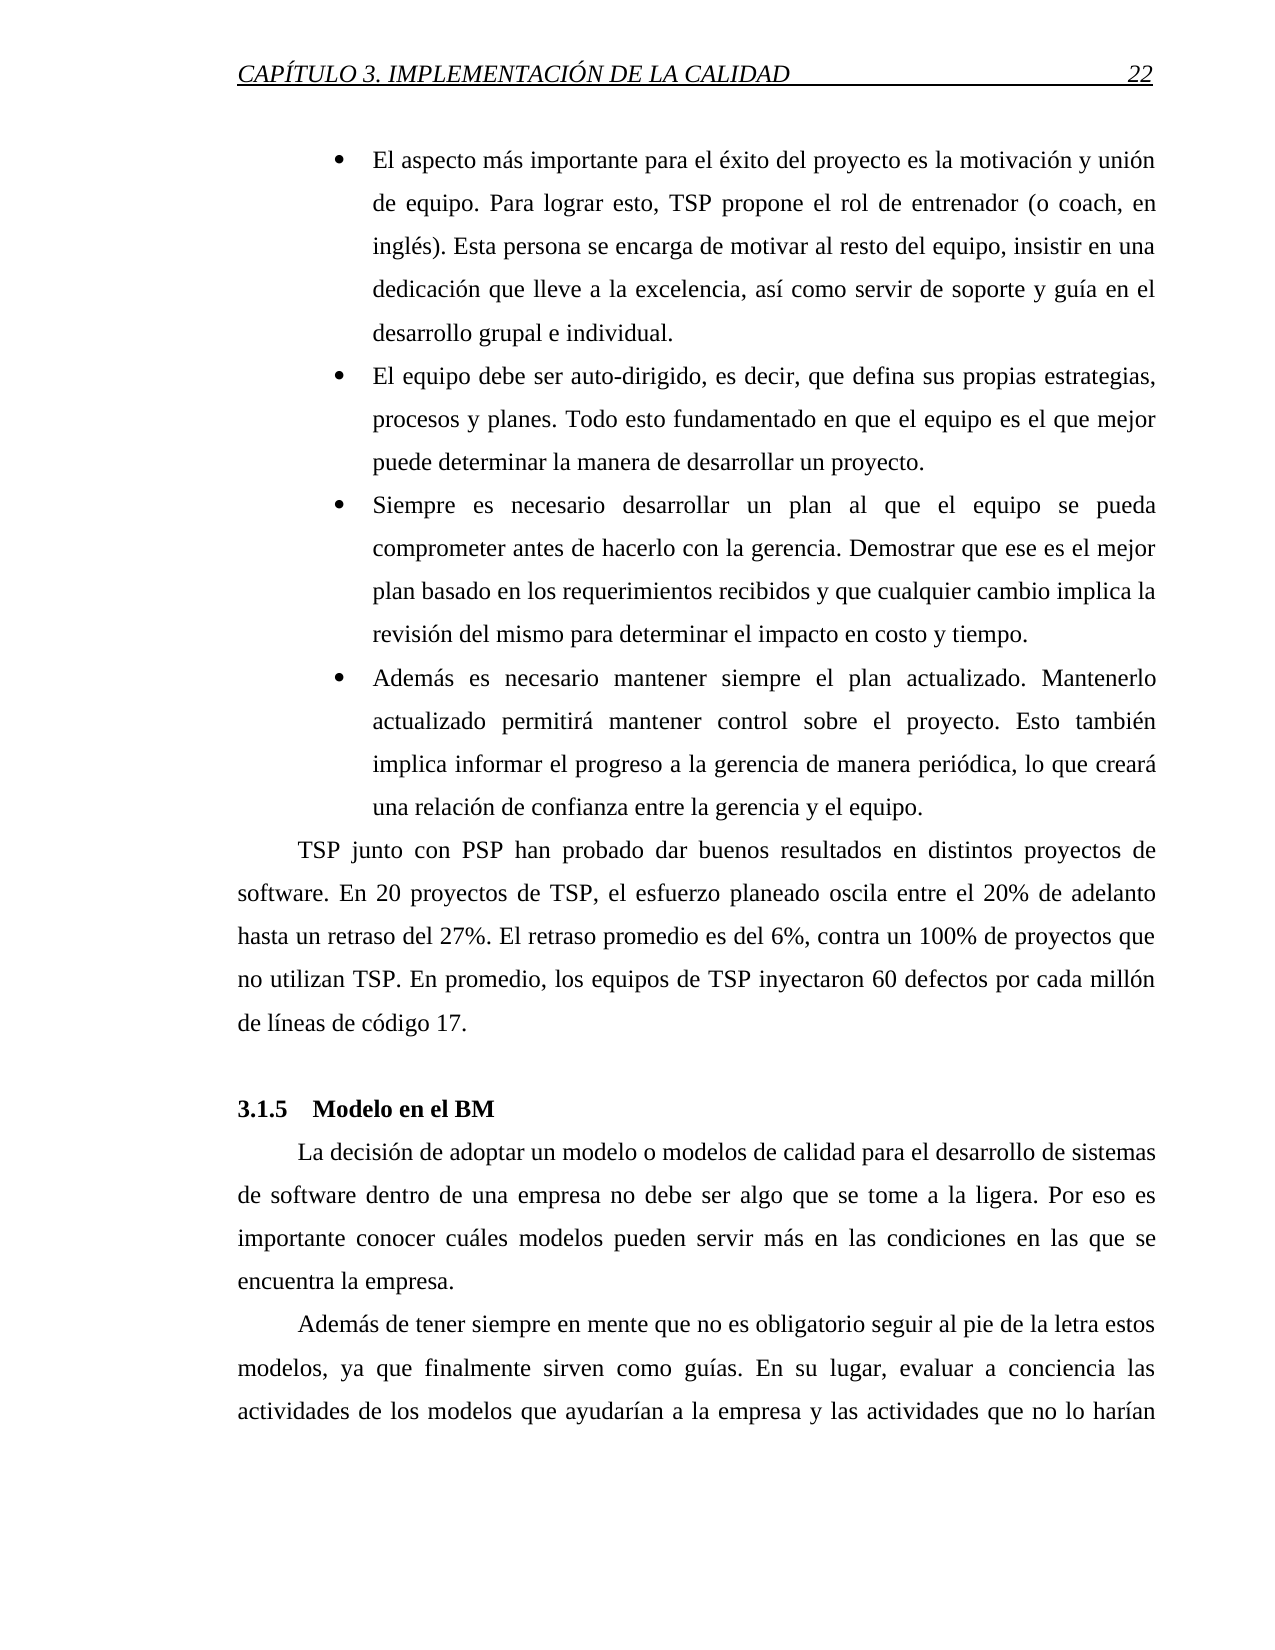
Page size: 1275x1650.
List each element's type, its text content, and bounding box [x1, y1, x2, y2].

list El equipo debe ser auto-dirigido, es decir, que defina sus propias estrategias, procesos y planes. Todo esto fundamentado en que el equipo es el que mejor puede determinar la manera de desarrollar un proyecto. [335, 361, 1157, 476]
list Siempre es necesario desarrollar un plan al que el equipo se pueda comprometer antes de hacerlo con la gerencia. Demostrar que ese es el mejor plan basado en los requerimientos recibidos y que cualquier cambio implica la revisión del mismo para determinar el impacto en costo y tiempo. [335, 490, 1157, 648]
text La decisión de adoptar un modelo o modelos de calidad para el desarrollo de sistemas de software dentro de una empresa no debe ser algo que se tome a la ligera. Por eso es importante conocer cuáles modelos pueden servir más en las condiciones en las que se encuentra la empresa. [237, 1137, 1157, 1295]
list El aspecto más importante para el éxito del proyecto es la motivación y unión de equipo. Para lograr esto, TSP propone el rol de entrenador (o coach, en inglés). Esta persona se encarga de motivar al resto del equipo, insistir en una dedicación que lleve a la excelencia, así como servir de soporte y guía en el desarrollo grupal e individual. [335, 145, 1157, 346]
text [237, 1309, 1157, 1424]
list Además es necesario mantener siempre el plan actualizado. Mantenerlo actualizado permitirá mantener control sobre el proyecto. Esto también implica informar el progreso a la gerencia de manera periódica, lo que creará una relación de confianza entre la gerencia y el equipo. [335, 663, 1157, 821]
subtitle Modelo en el BM [237, 1094, 1157, 1123]
text TSP junto con PSP han probado dar buenos resultados en distintos proyectos de software. En 20 proyectos de TSP, el esfuerzo planeado oscila entre el 20% de adelanto hasta un retraso del 27%. El retraso promedio es del 6%, contra un 100% de proyectos que no utilizan TSP. En promedio, los equipos de TSP inyectaron 60 defectos por cada millón de líneas de código . [237, 835, 1157, 1036]
